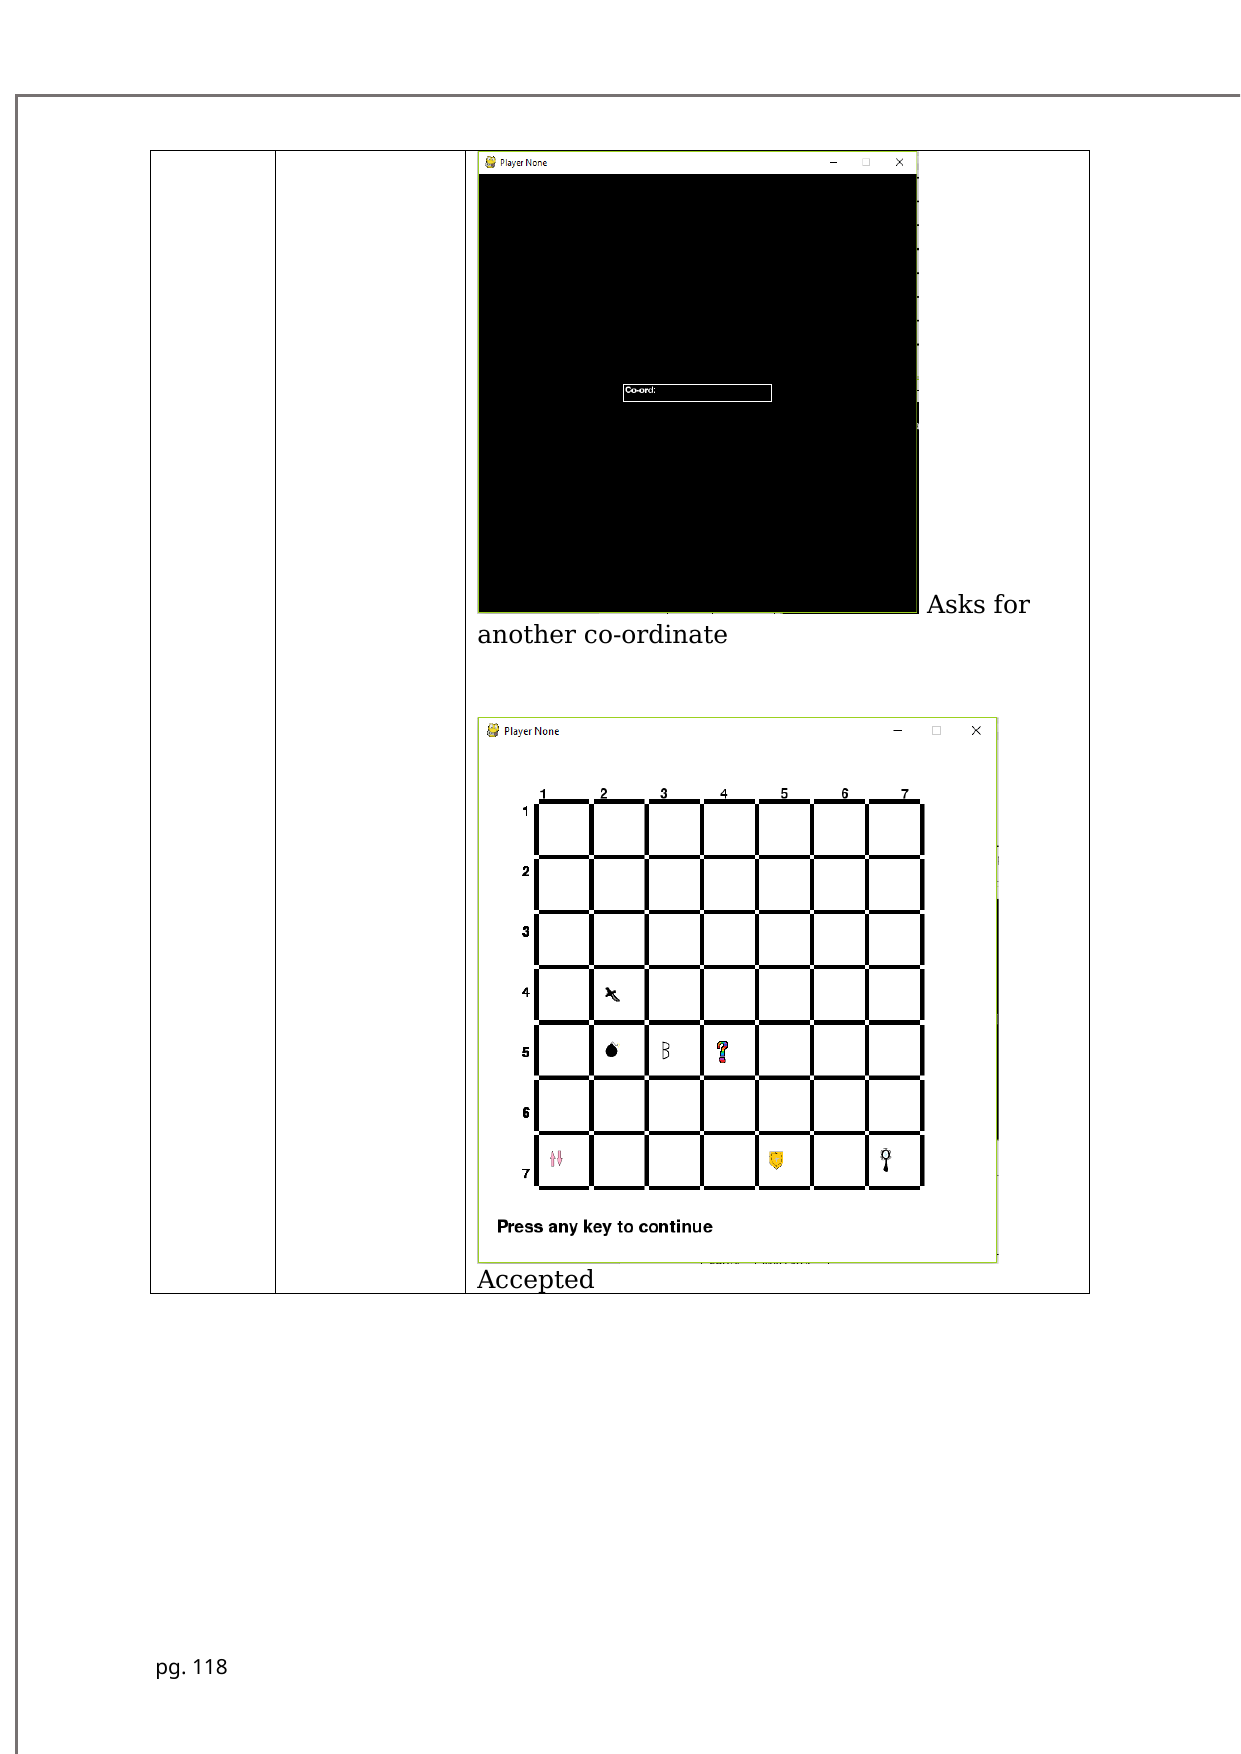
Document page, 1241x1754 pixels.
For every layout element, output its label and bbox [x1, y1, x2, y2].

picture [477, 717, 999, 1264]
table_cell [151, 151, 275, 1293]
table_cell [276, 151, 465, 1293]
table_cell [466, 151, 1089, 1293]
picture [477, 151, 919, 614]
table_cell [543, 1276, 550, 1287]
